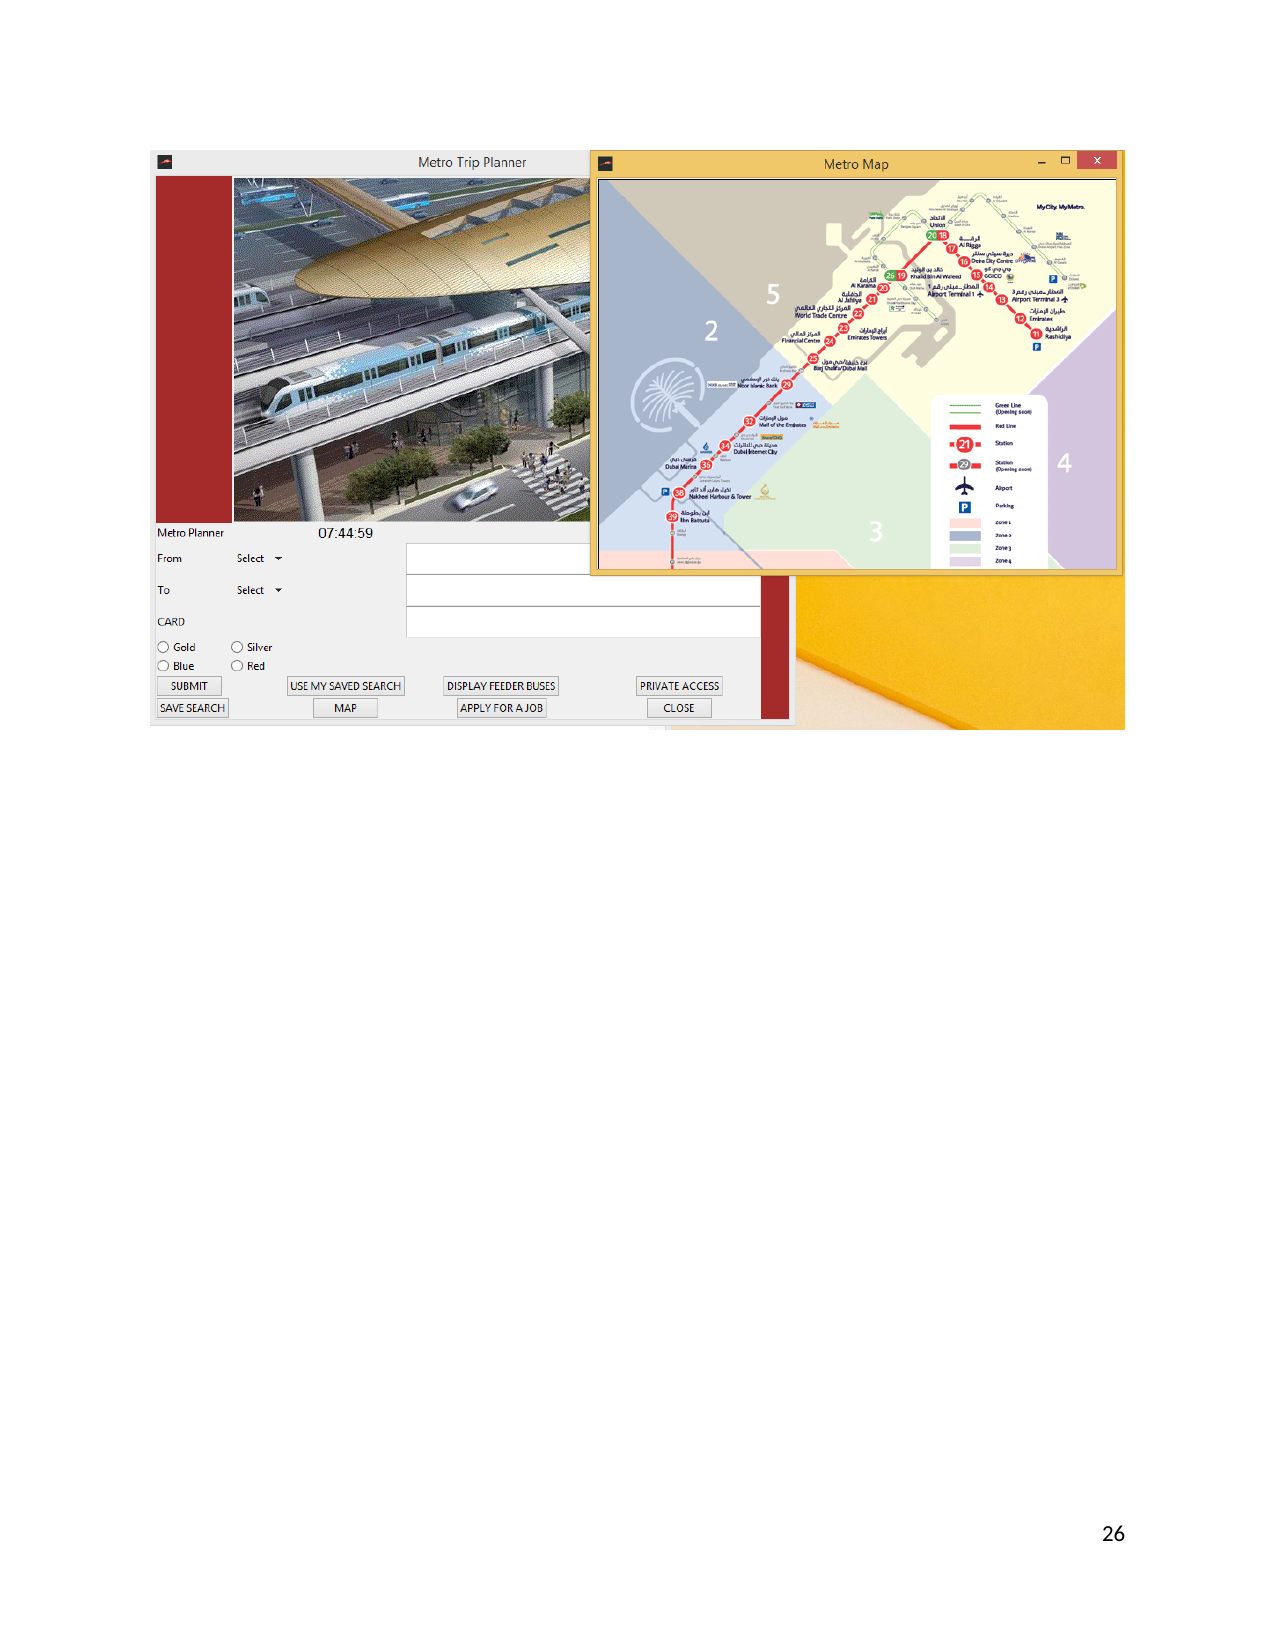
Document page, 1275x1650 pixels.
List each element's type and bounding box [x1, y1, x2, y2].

picture [150, 150, 1125, 730]
